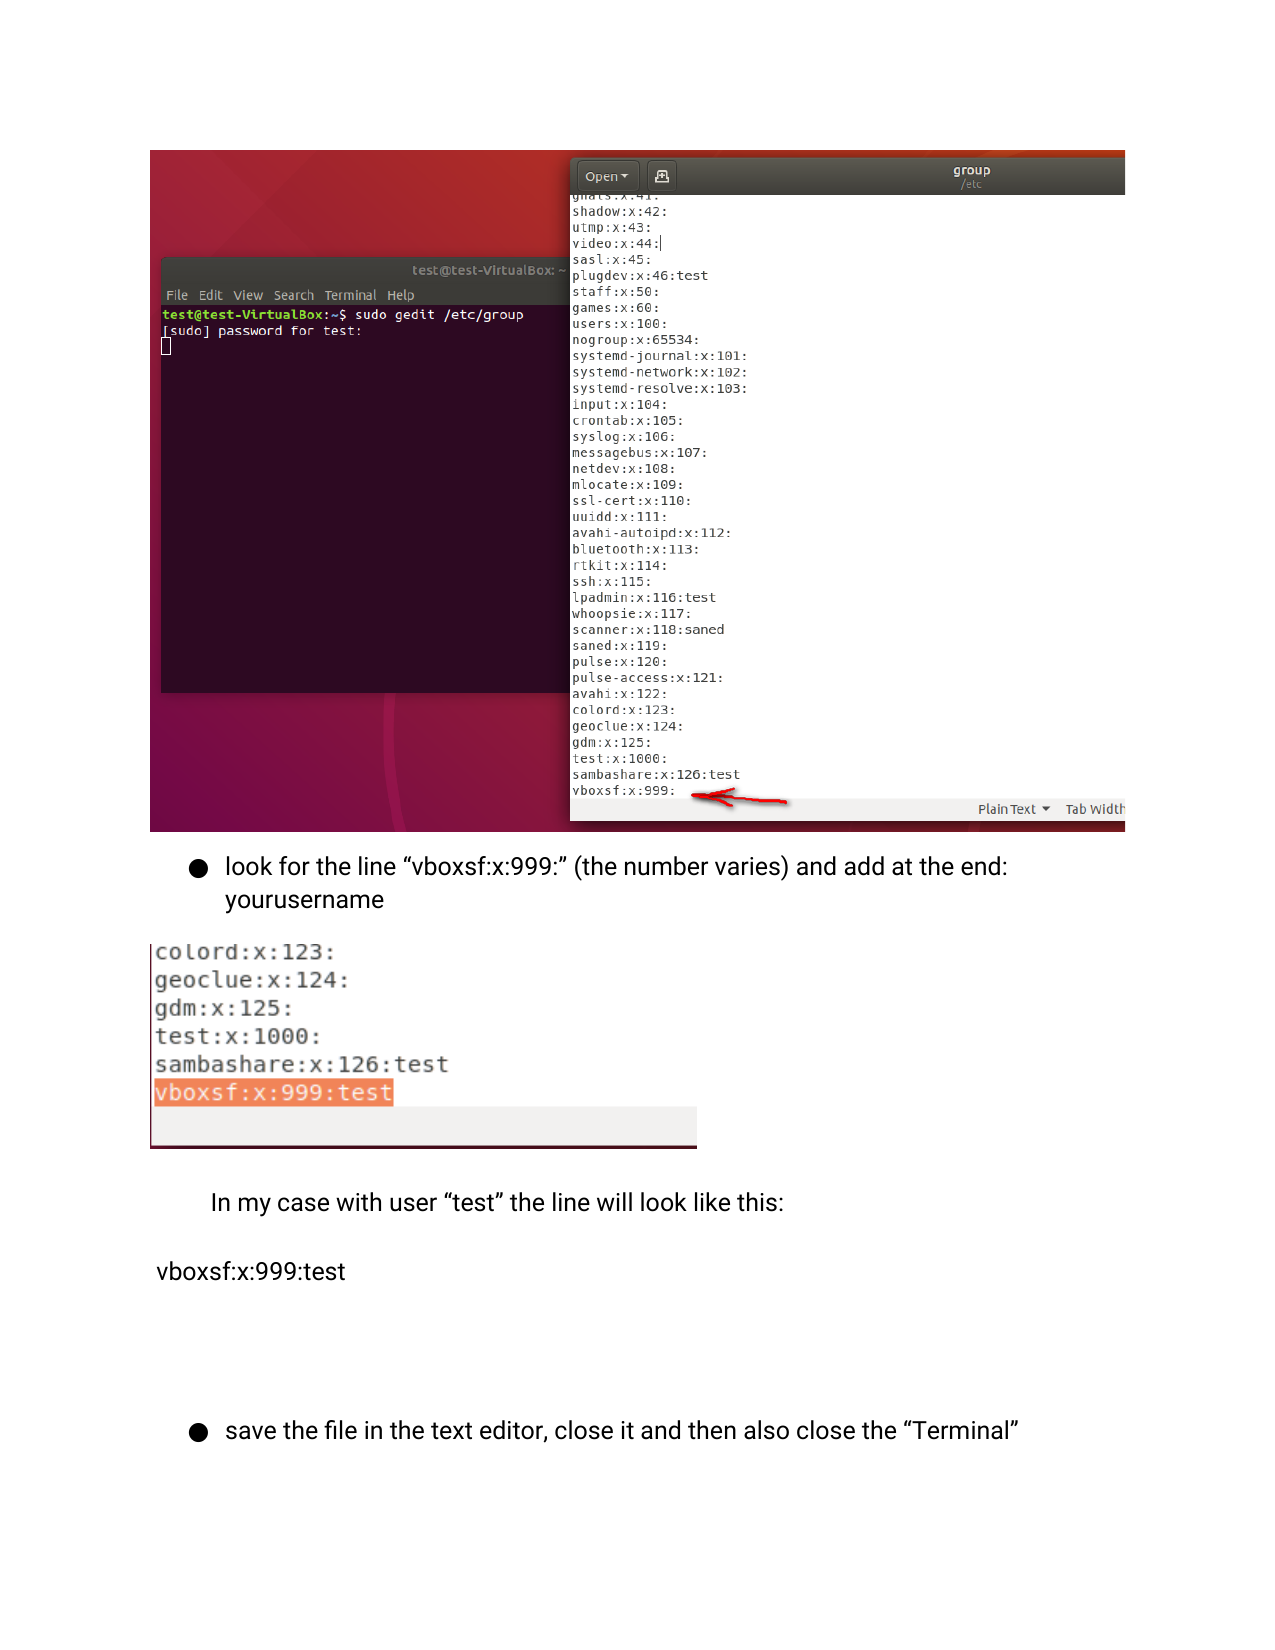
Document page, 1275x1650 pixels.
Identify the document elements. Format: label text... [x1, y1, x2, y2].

text vboxsf:x:999:test [150, 1257, 1125, 1287]
picture [150, 944, 697, 1149]
list look for the line “vboxsf:x:999:” (the number varies) and add at the end: yourusername [187, 852, 1125, 915]
picture [150, 150, 1125, 832]
text In my case with user “test” the line will look like this: [210, 1189, 1064, 1218]
list save the file in the text editor, close it and then also close the “Terminal” [187, 1416, 1125, 1445]
